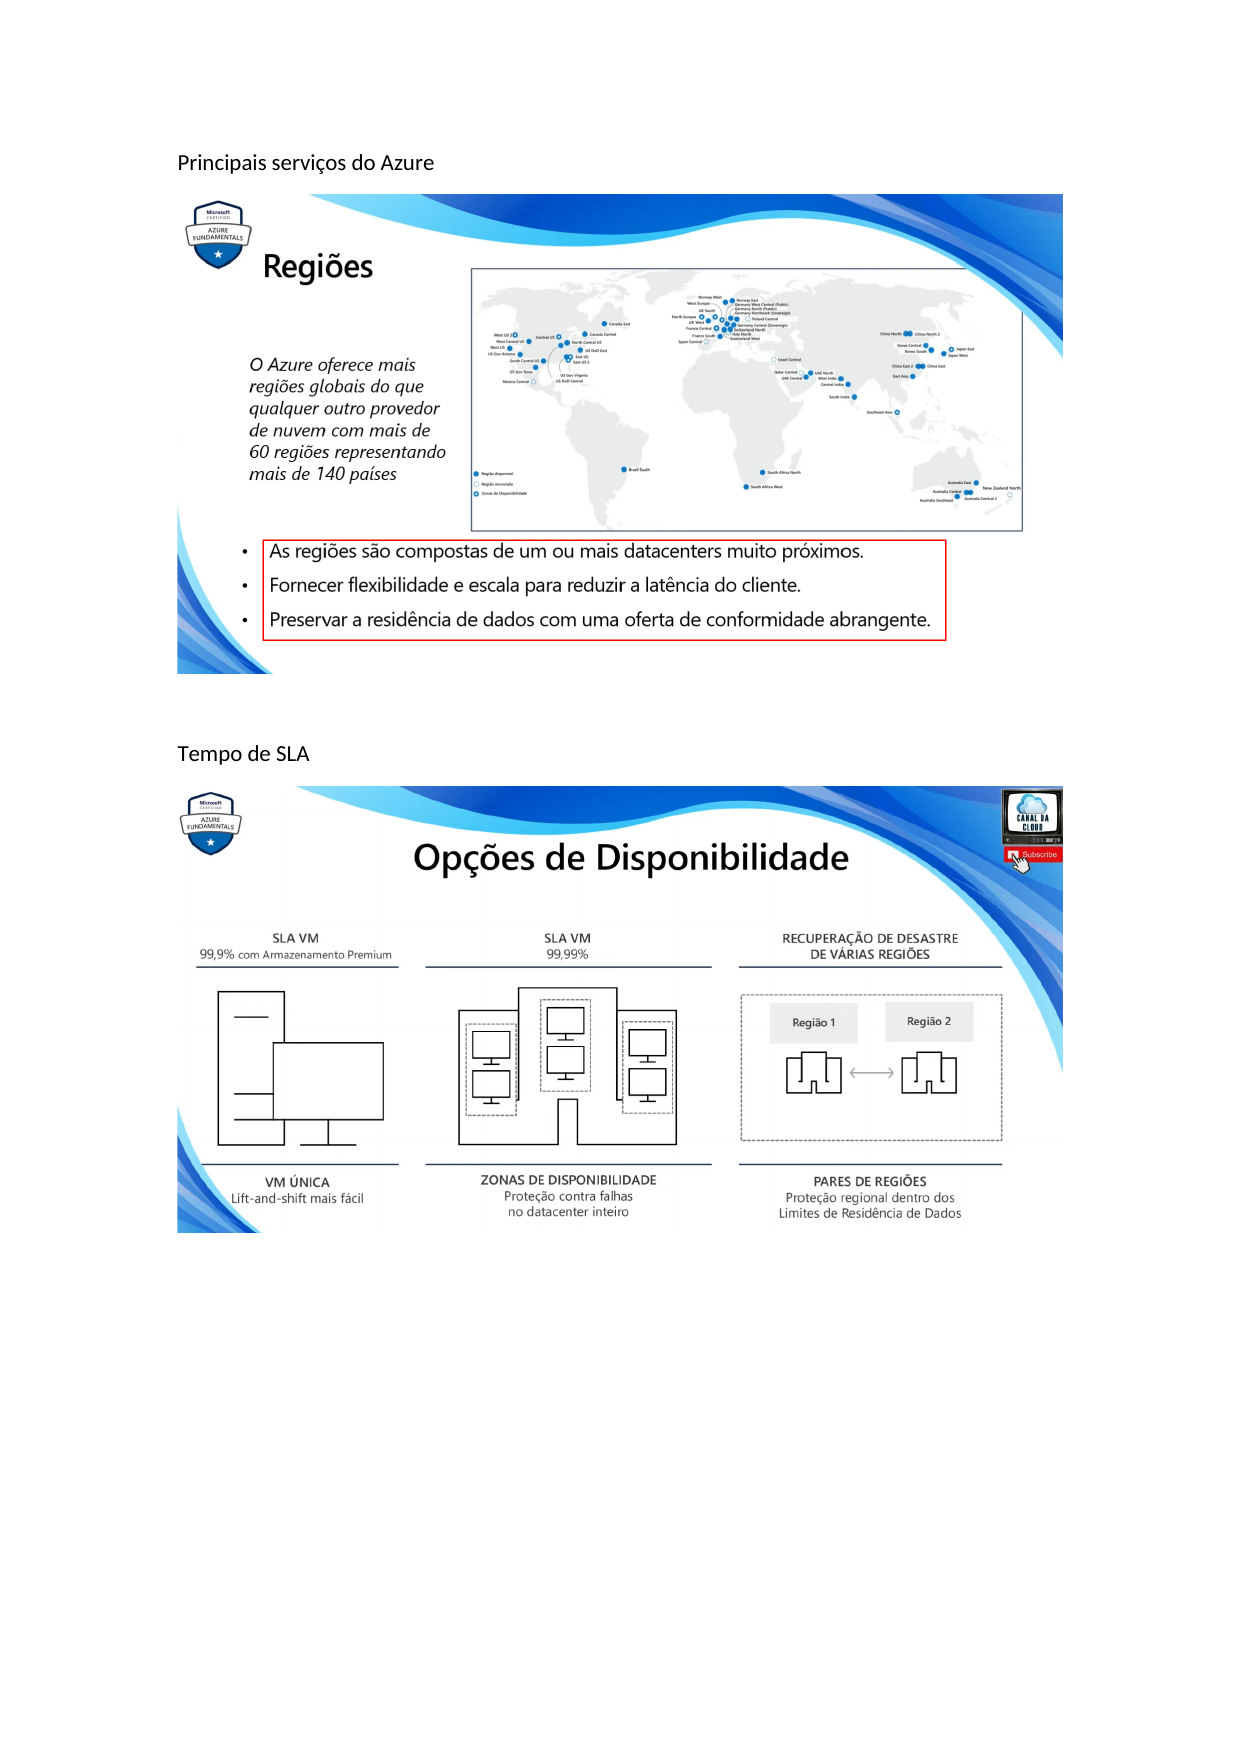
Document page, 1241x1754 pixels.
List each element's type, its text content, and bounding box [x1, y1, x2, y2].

picture [177, 786, 1063, 1233]
text Tempo de SLA [177, 739, 1063, 767]
picture [177, 194, 1063, 674]
text Principais serviços do Azure [177, 148, 1063, 176]
